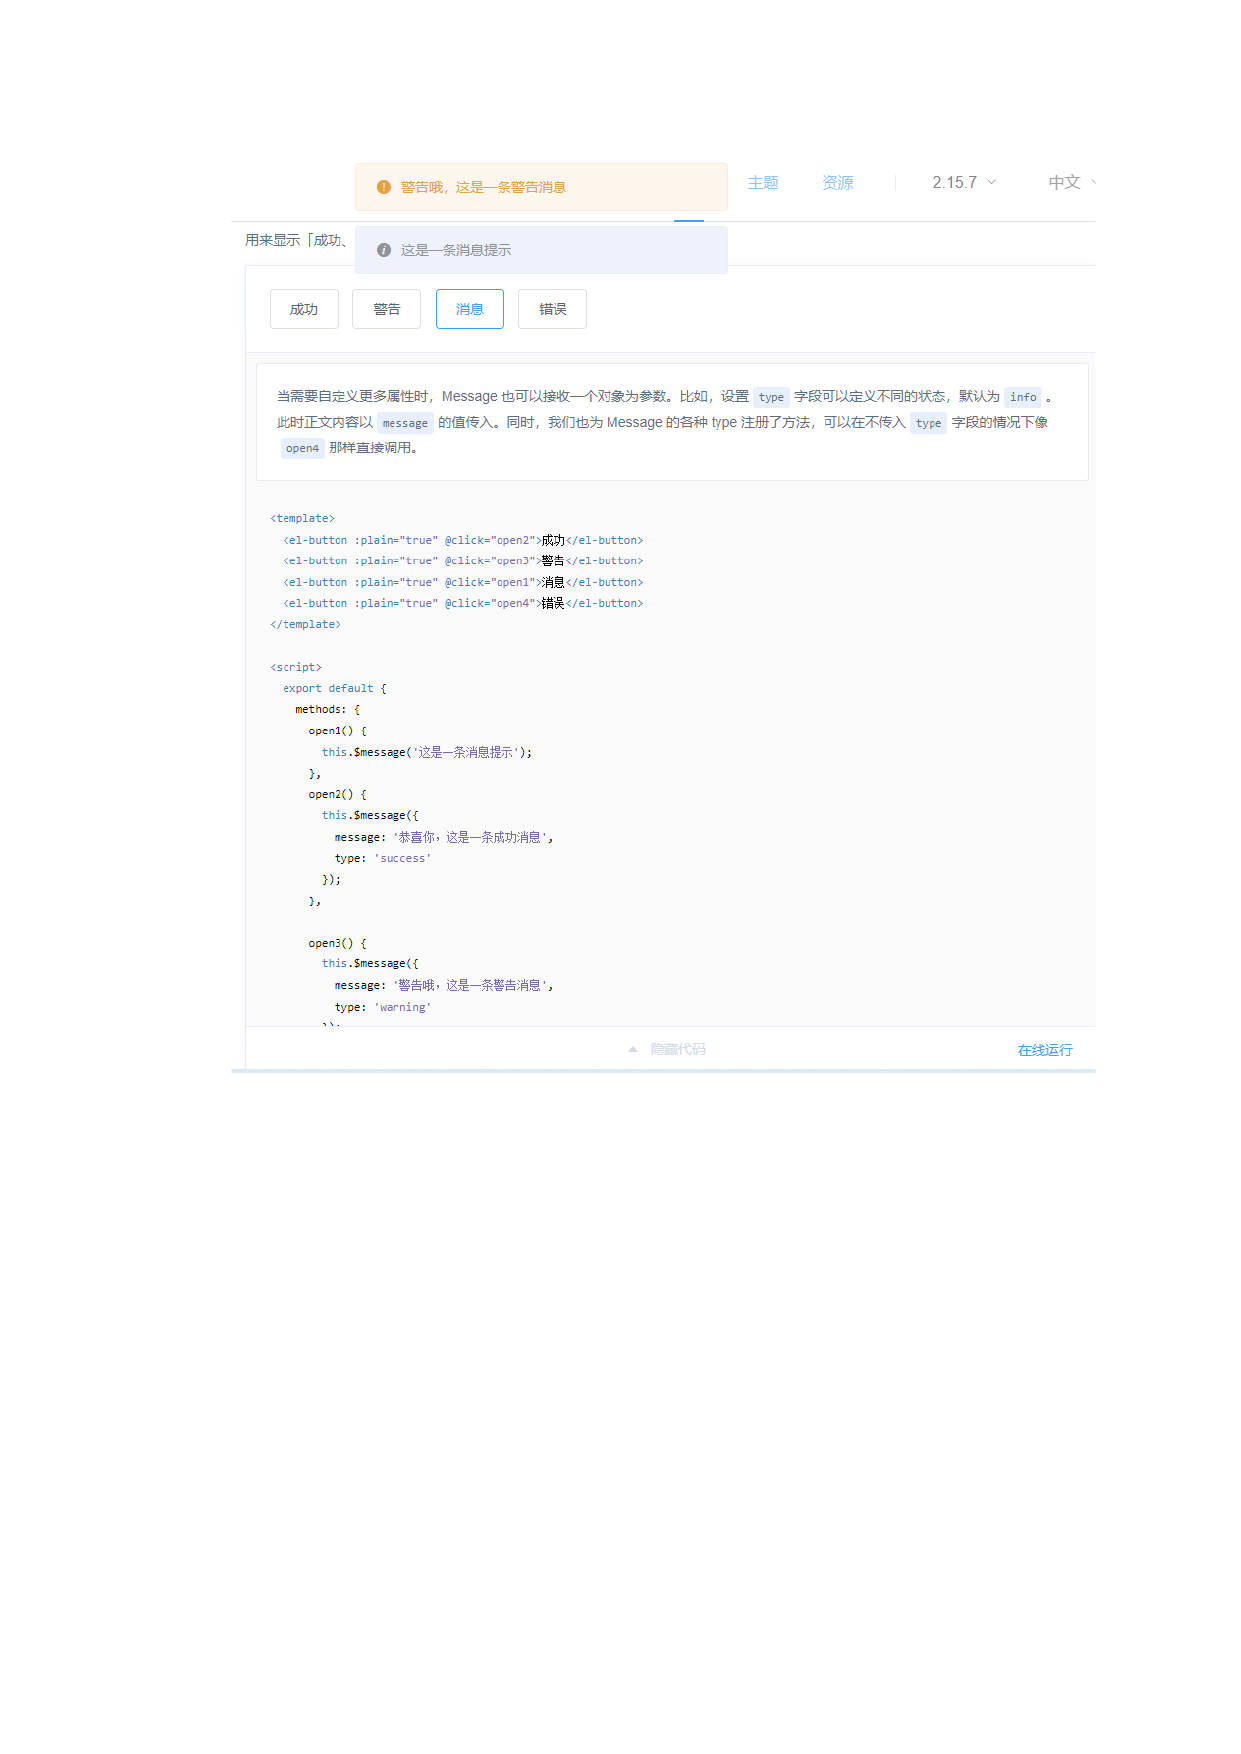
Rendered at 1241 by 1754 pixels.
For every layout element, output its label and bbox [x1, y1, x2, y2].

picture [231, 162, 1096, 1073]
